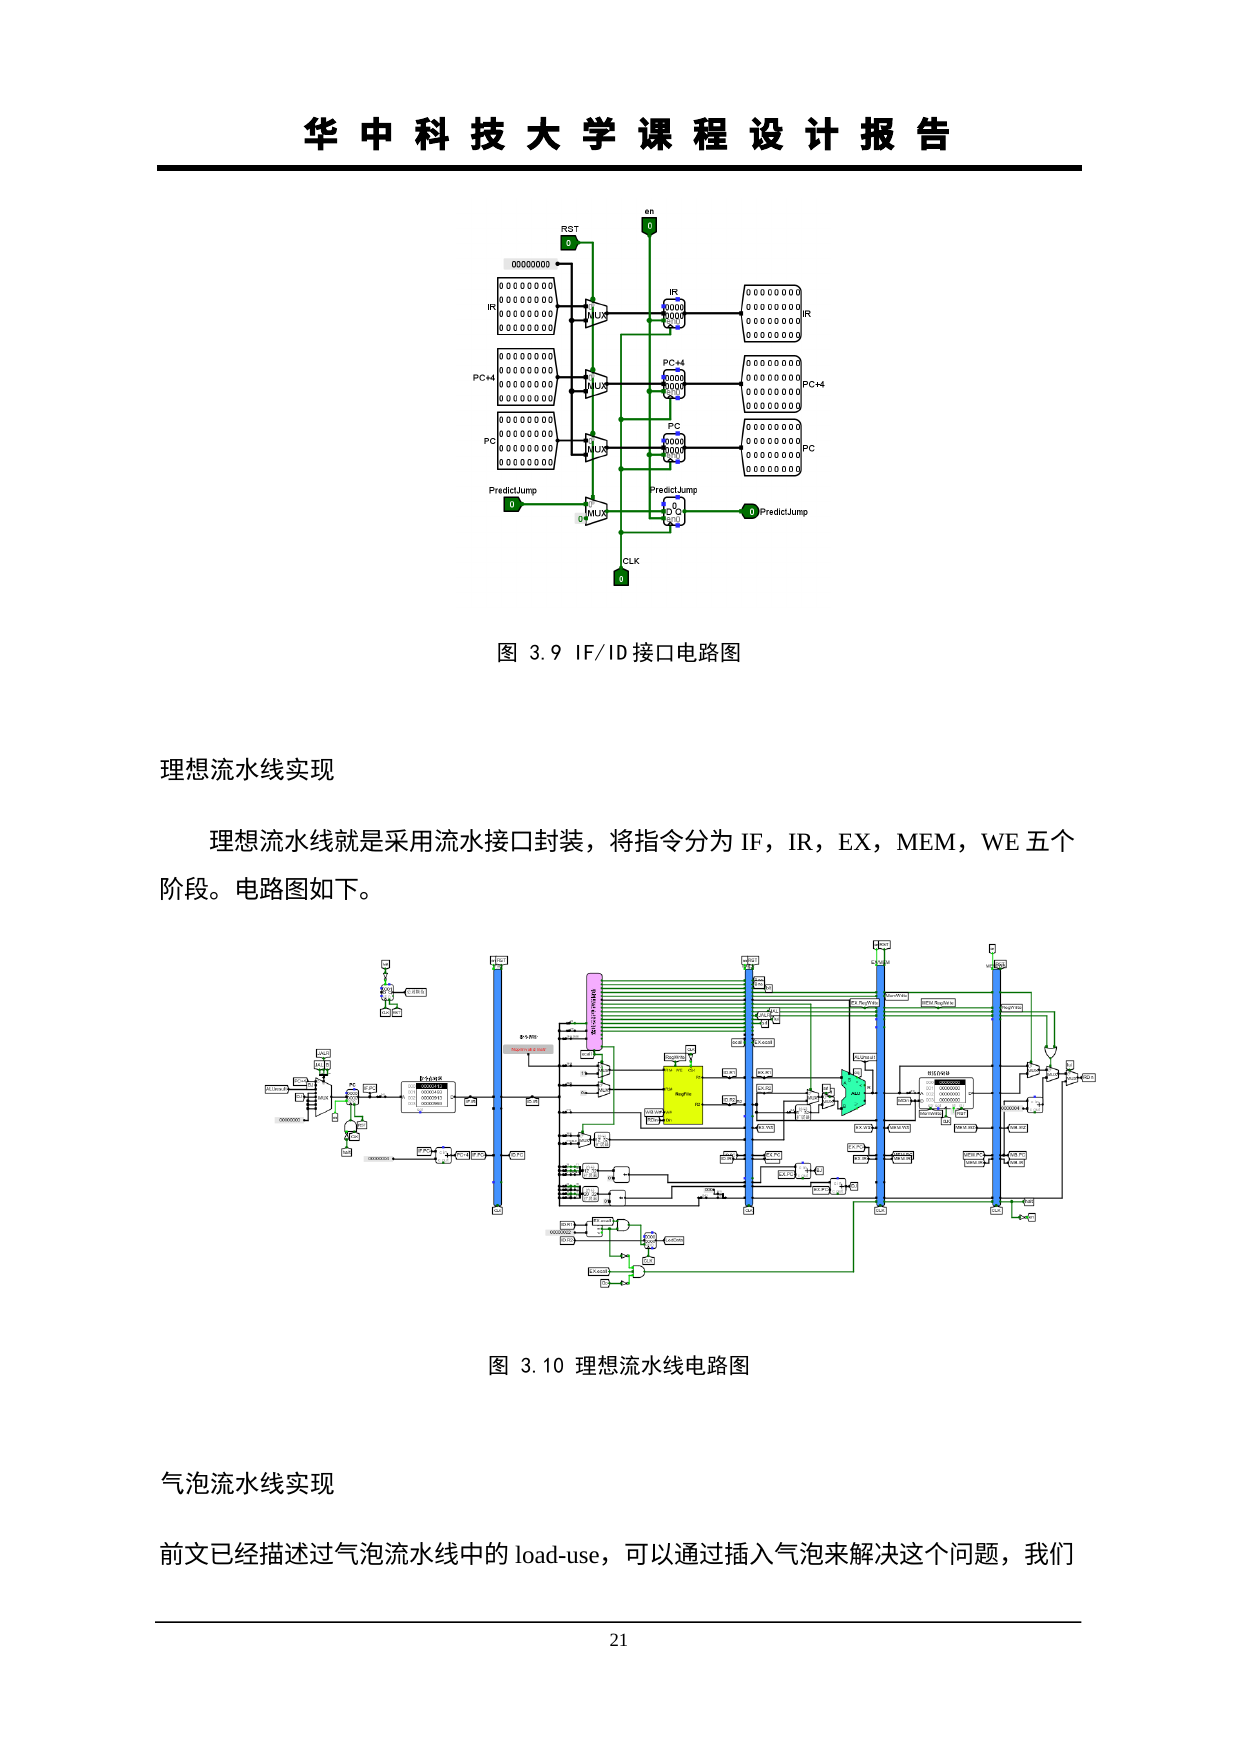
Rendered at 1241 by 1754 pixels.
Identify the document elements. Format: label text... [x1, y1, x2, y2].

picture [456, 198, 832, 608]
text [159, 1529, 1075, 1577]
picture [209, 911, 1128, 1295]
text 图 3.9 IF/ID接口电路图 [159, 638, 1078, 663]
subtitle 理想流水线实现 [159, 744, 1078, 792]
text 图 3.10 理想流水线电路图 [159, 1351, 1078, 1376]
text 理想流水线就是采用流水接口封装，将指令分为IF，IR，EX，MEM，WE五个阶段。电路图如下。 [159, 816, 1075, 912]
subtitle 气泡流水线实现 [159, 1458, 1078, 1505]
